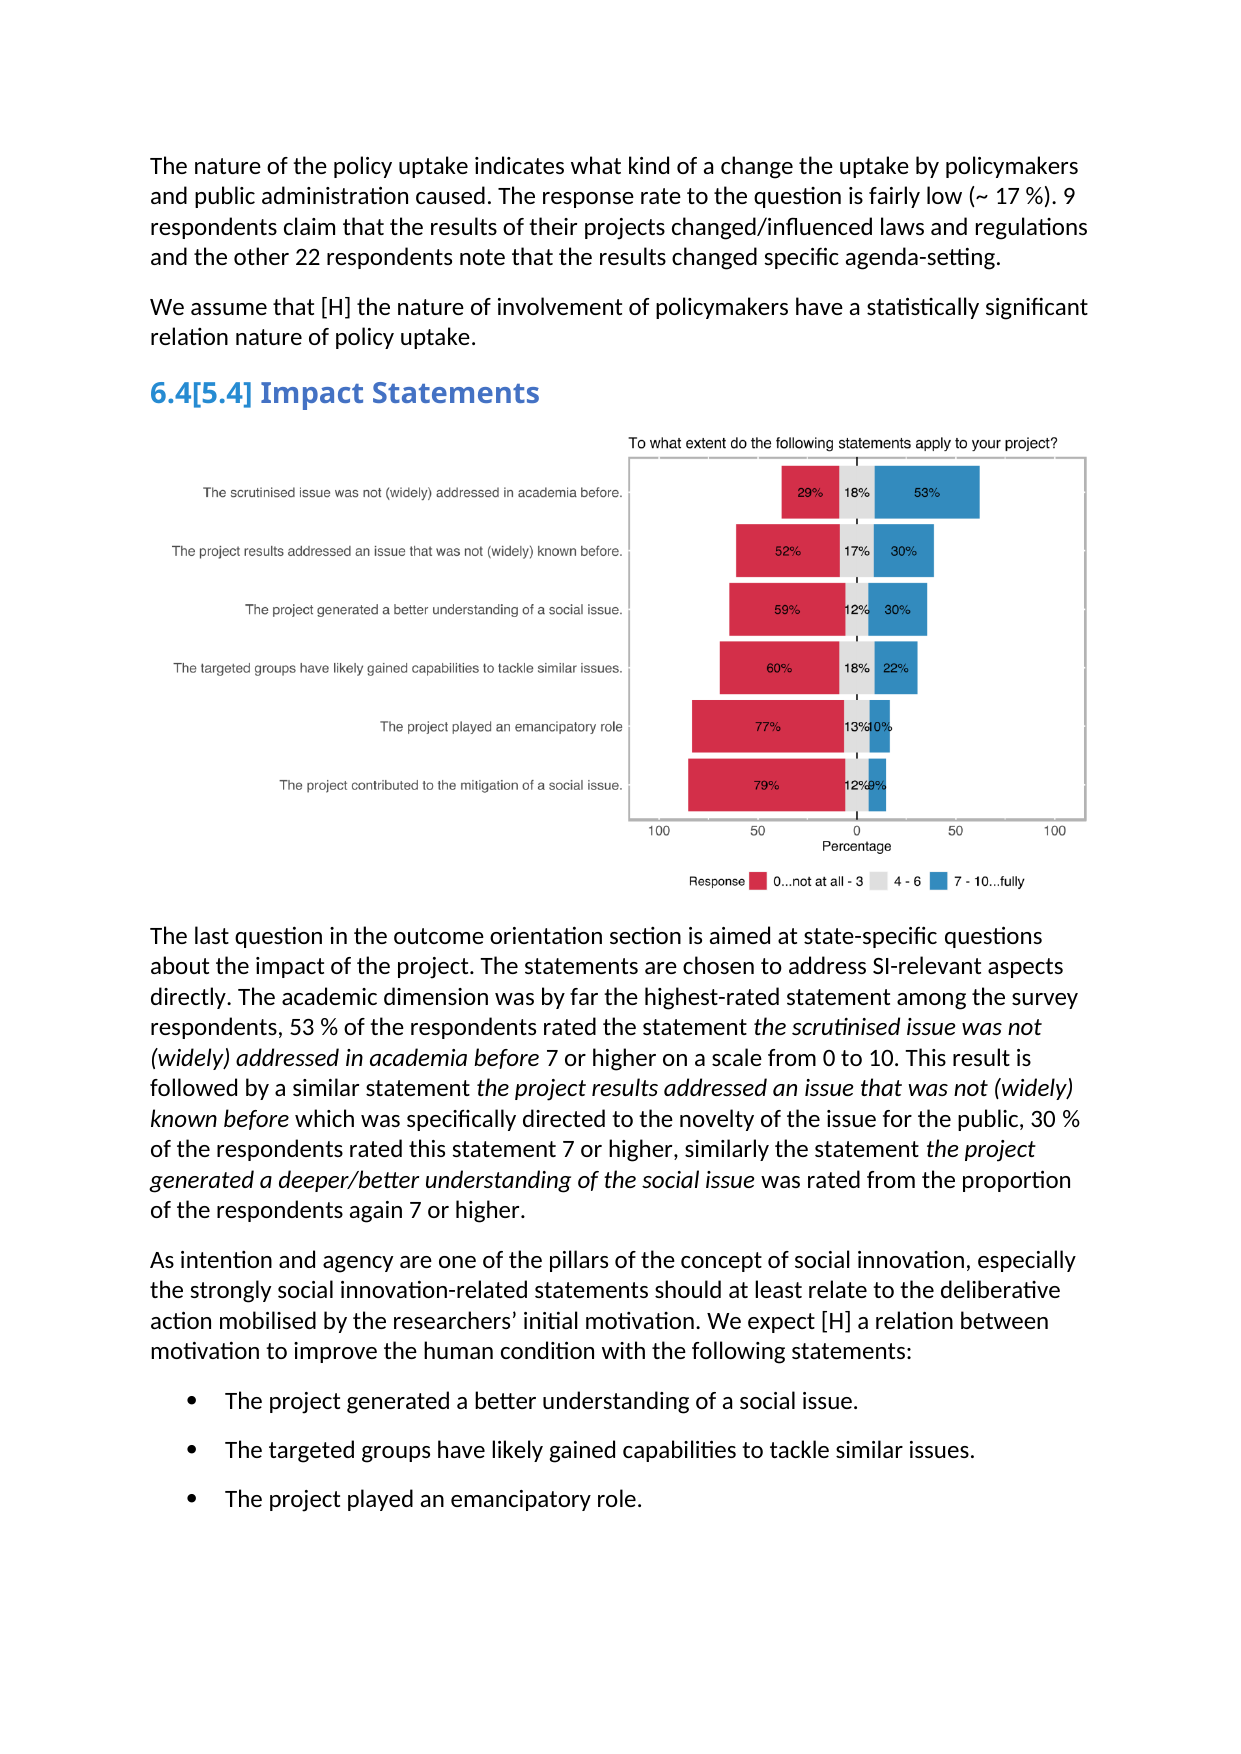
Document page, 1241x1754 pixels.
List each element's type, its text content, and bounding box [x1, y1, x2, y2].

text As intention and agency are one of the pillars of the concept of social innovation, especially the strongly social innovation-related statements should at least relate to the deliberative action mobilised by the researchers’ initial motivation. We expect [H] a relation between motivation to improve the human condition with the following statements: [150, 1244, 1090, 1366]
text The nature of the policy uptake indicates what kind of a change the uptake by policymakers and public administration caused. The response rate to the question is fairly low (~ 17 %). 9 respondents claim that the results of their projects changed/influenced laws and regulations and the other 22 respondents note that the results changed specific agenda-setting. [150, 150, 1090, 272]
list The targeted groups have likely gained capabilities to tackle similar issues. [187, 1434, 1090, 1464]
text The last question in the outcome orientation section is aimed at state-specific questions about the impact of the project. The statements are chosen to address SI-relevant aspects directly. The academic dimension was by far the highest-rated statement among the survey respondents, 53 % of the respondents rated the statement the scrutinised issue was not (widely) addressed in academia before 7 or higher on a scale from 0 to 10. This result is followed by a similar statement the project results addressed an issue that was not (widely) known before which was specifically directed to the novelty of the issue for the public, 30 % of the respondents rated this statement 7 or higher, similarly the statement the project generated a deeper/better understanding of the social issue was rated from the proportion of the respondents again 7 or higher. [150, 920, 1090, 1225]
list The project generated a better understanding of a social issue. [187, 1385, 1090, 1415]
text We assume that [H] the nature of involvement of policymakers have a statistically significant relation nature of policy uptake. [150, 291, 1090, 352]
picture [150, 431, 1091, 902]
list The project played an emancipatory role. [187, 1483, 1090, 1514]
subtitle Impact Statements [150, 373, 1090, 412]
